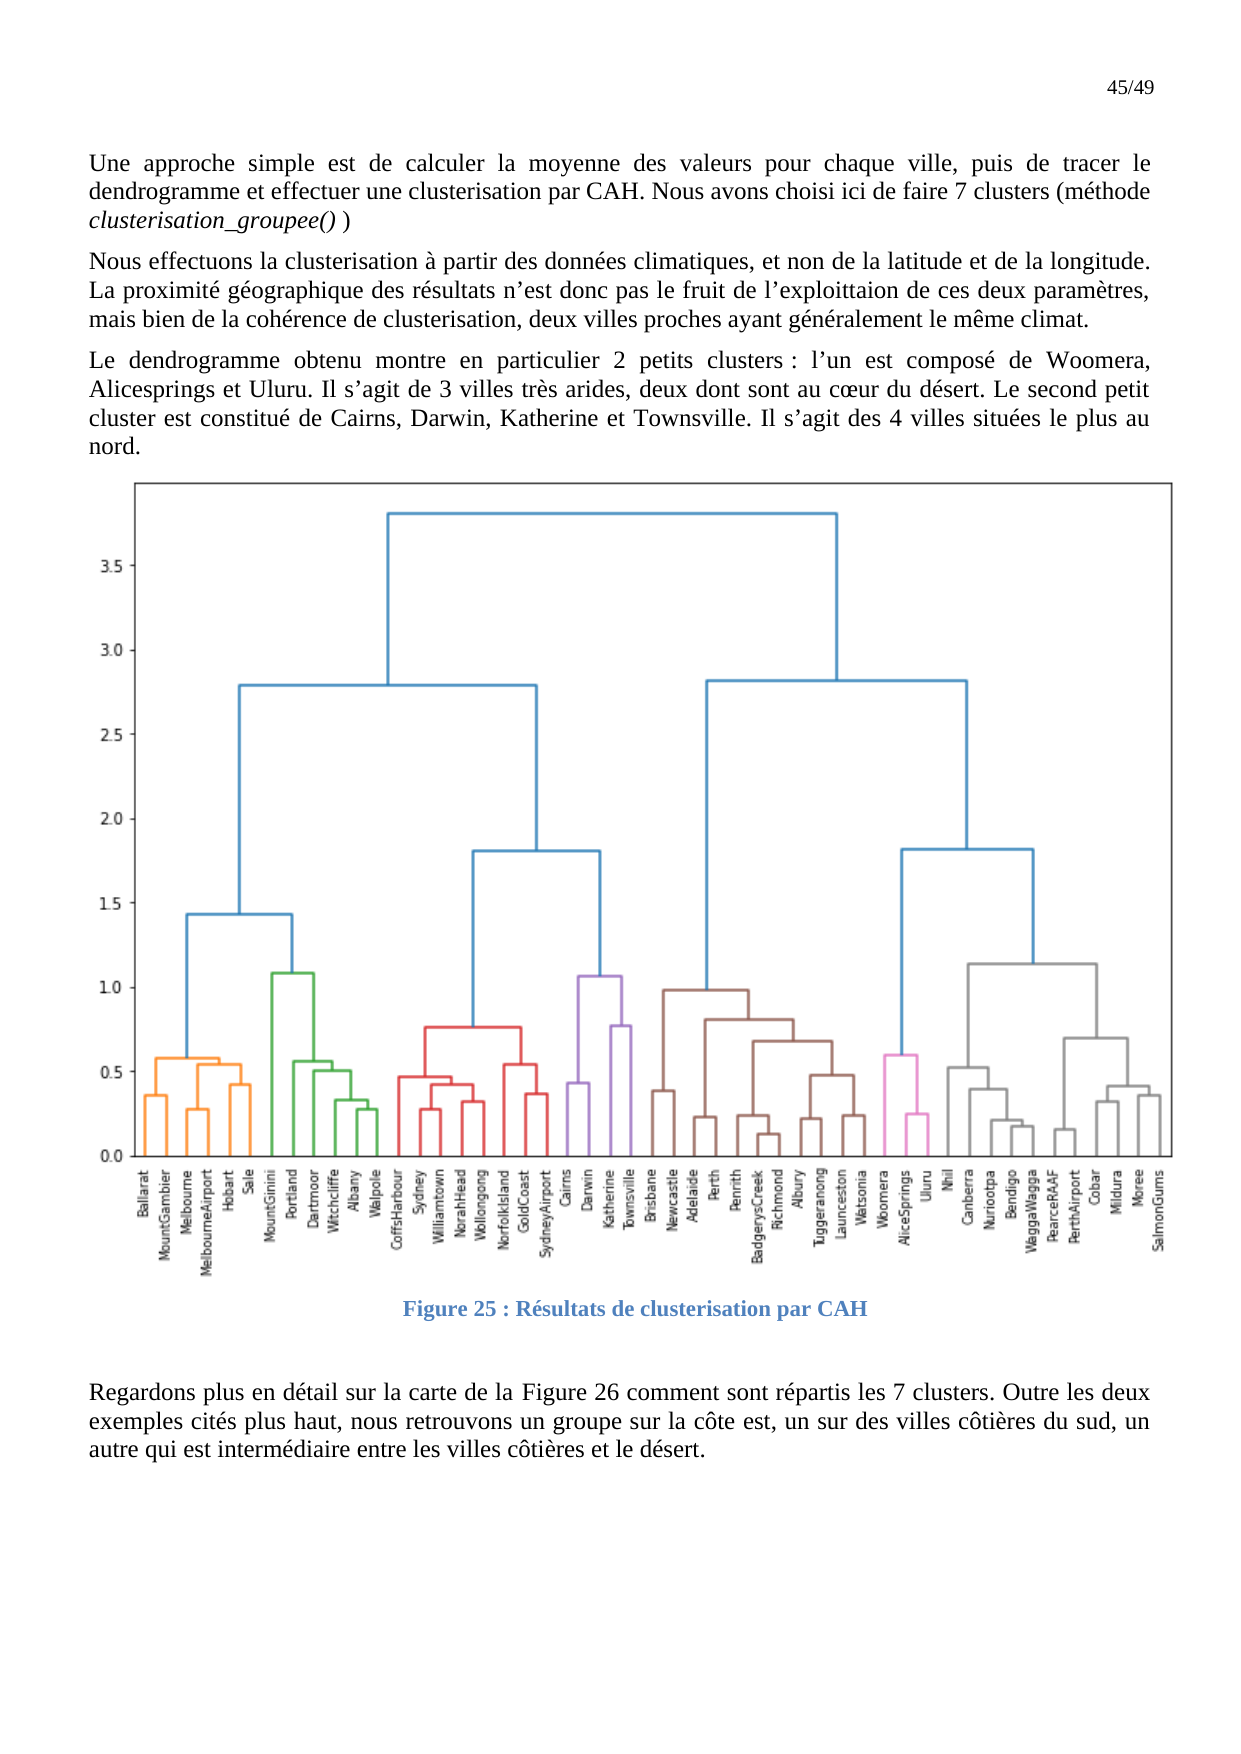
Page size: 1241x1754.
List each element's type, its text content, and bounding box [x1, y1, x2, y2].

picture [88, 472, 1182, 1286]
text Nous effectuons la clusterisation à partir des données climatiques, et non de la latitude et de la longitude. La proximité géographique des résultats n’est donc pas le fruit de l’exploittaion de ces deux paramètres, mais bien de la cohérence de clusterisation, deux villes proches ayant généralement le même climat. [89, 246, 1152, 333]
text Une approche simple est de calculer la moyenne des valeurs pour chaque ville, puis de tracer le dendrogramme et effectuer une clusterisation par CAH. Nous avons choisi ici de faire 7 clusters (méthode clusterisation_groupee() ) [89, 148, 1152, 234]
text Le dendrogramme obtenu montre en particulier 2 petits clusters : l’un est composé de Woomera, Alicesprings et Uluru. Il s’agit de 3 villes très arides, deux dont sont au cœur du désert. Le second petit cluster est constitué de Cairns, Darwin, Katherine et Townsville. Il s’agit des 4 villes situées le plus au nord. [89, 345, 1152, 460]
text Regardons plus en détail sur la carte de la Figure 26 comment sont répartis les 7 clusters. Outre les deux exemples cités plus haut, nous retrouvons un groupe sur la côte est, un sur des villes côtières du sud, un autre qui est intermédiaire entre les villes côtières et le désert. [89, 1377, 1152, 1463]
